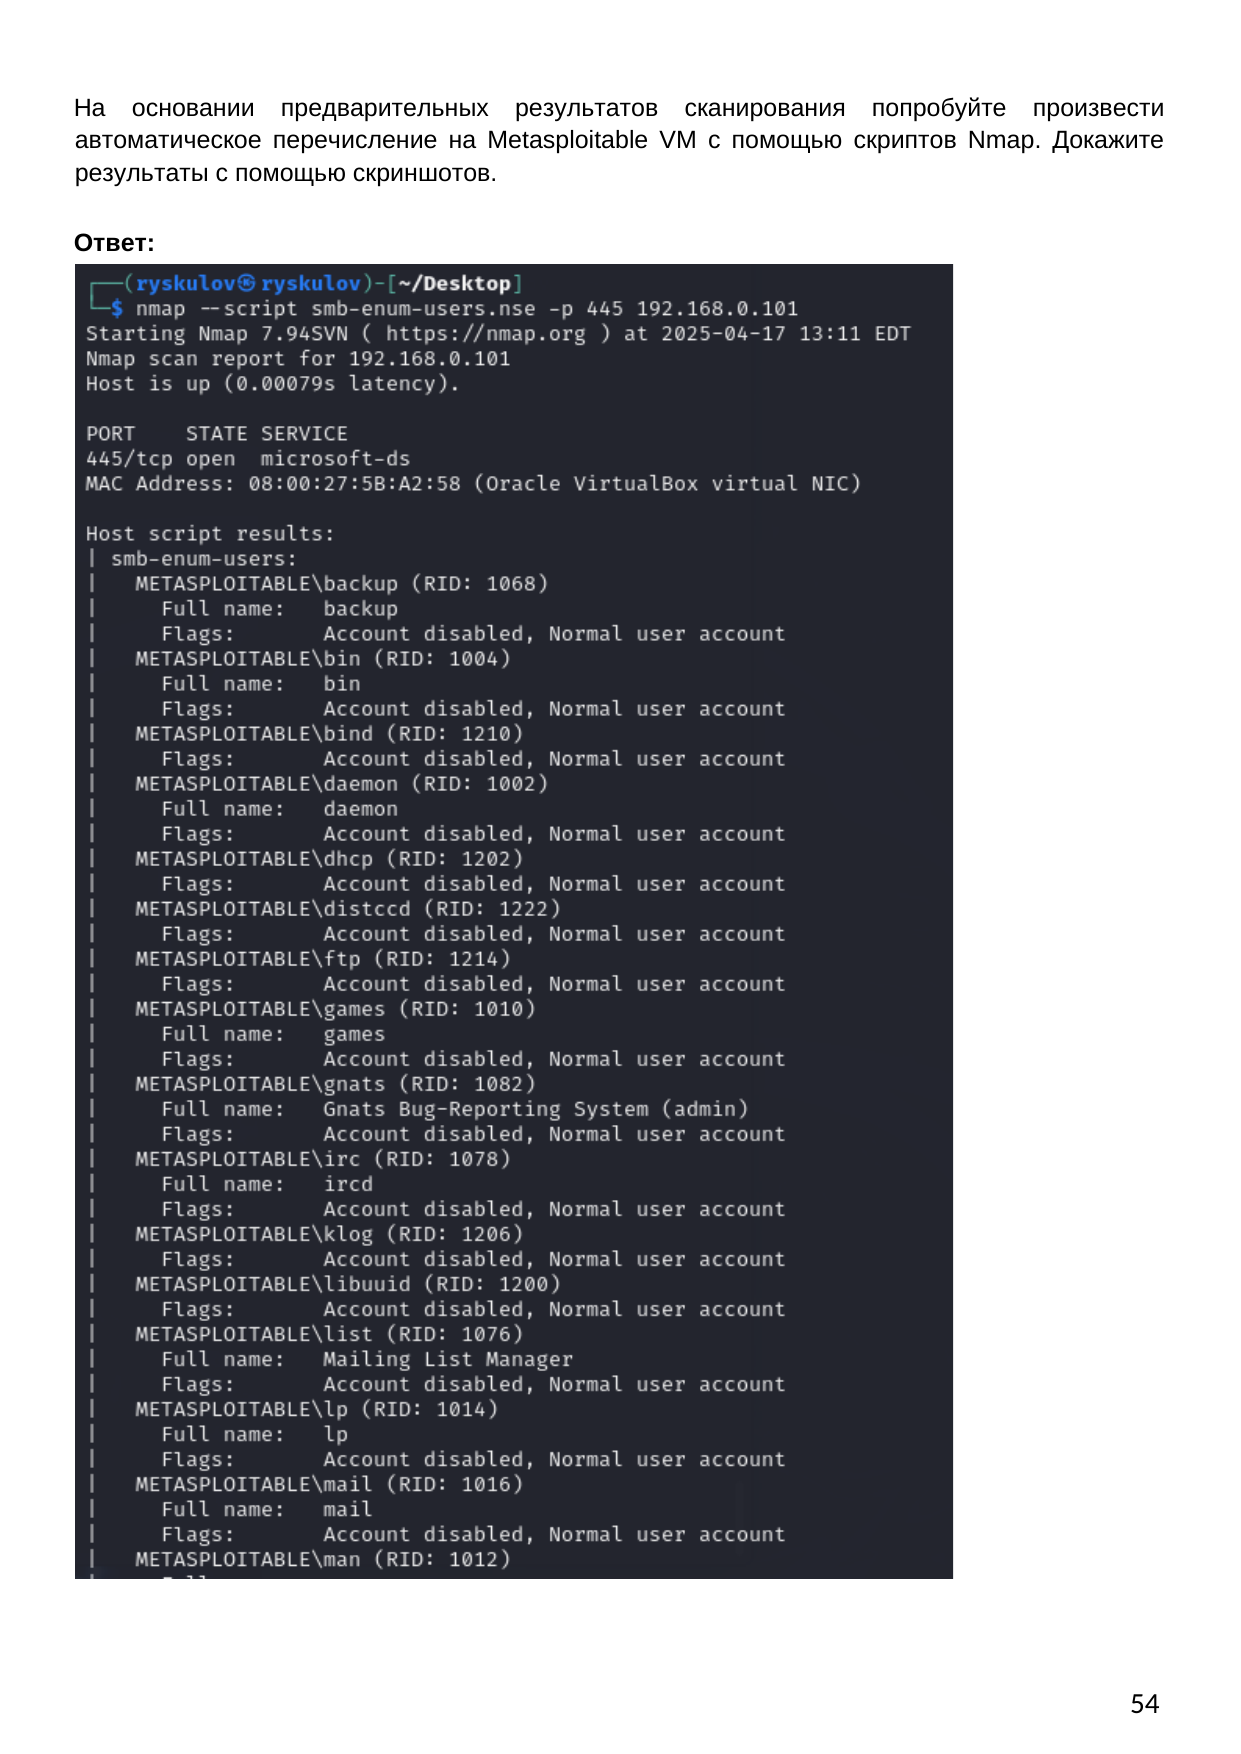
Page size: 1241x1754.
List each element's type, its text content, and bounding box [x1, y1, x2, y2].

text Ответ: [73, 228, 1166, 257]
picture [75, 264, 954, 1579]
text На основании предварительных результатов сканирования попробуйте произвести автоматическое перечисление на Metasploitable VM с помощью скриптов Nmap. Докажите результаты с помощью скриншотов. [73, 93, 1166, 186]
